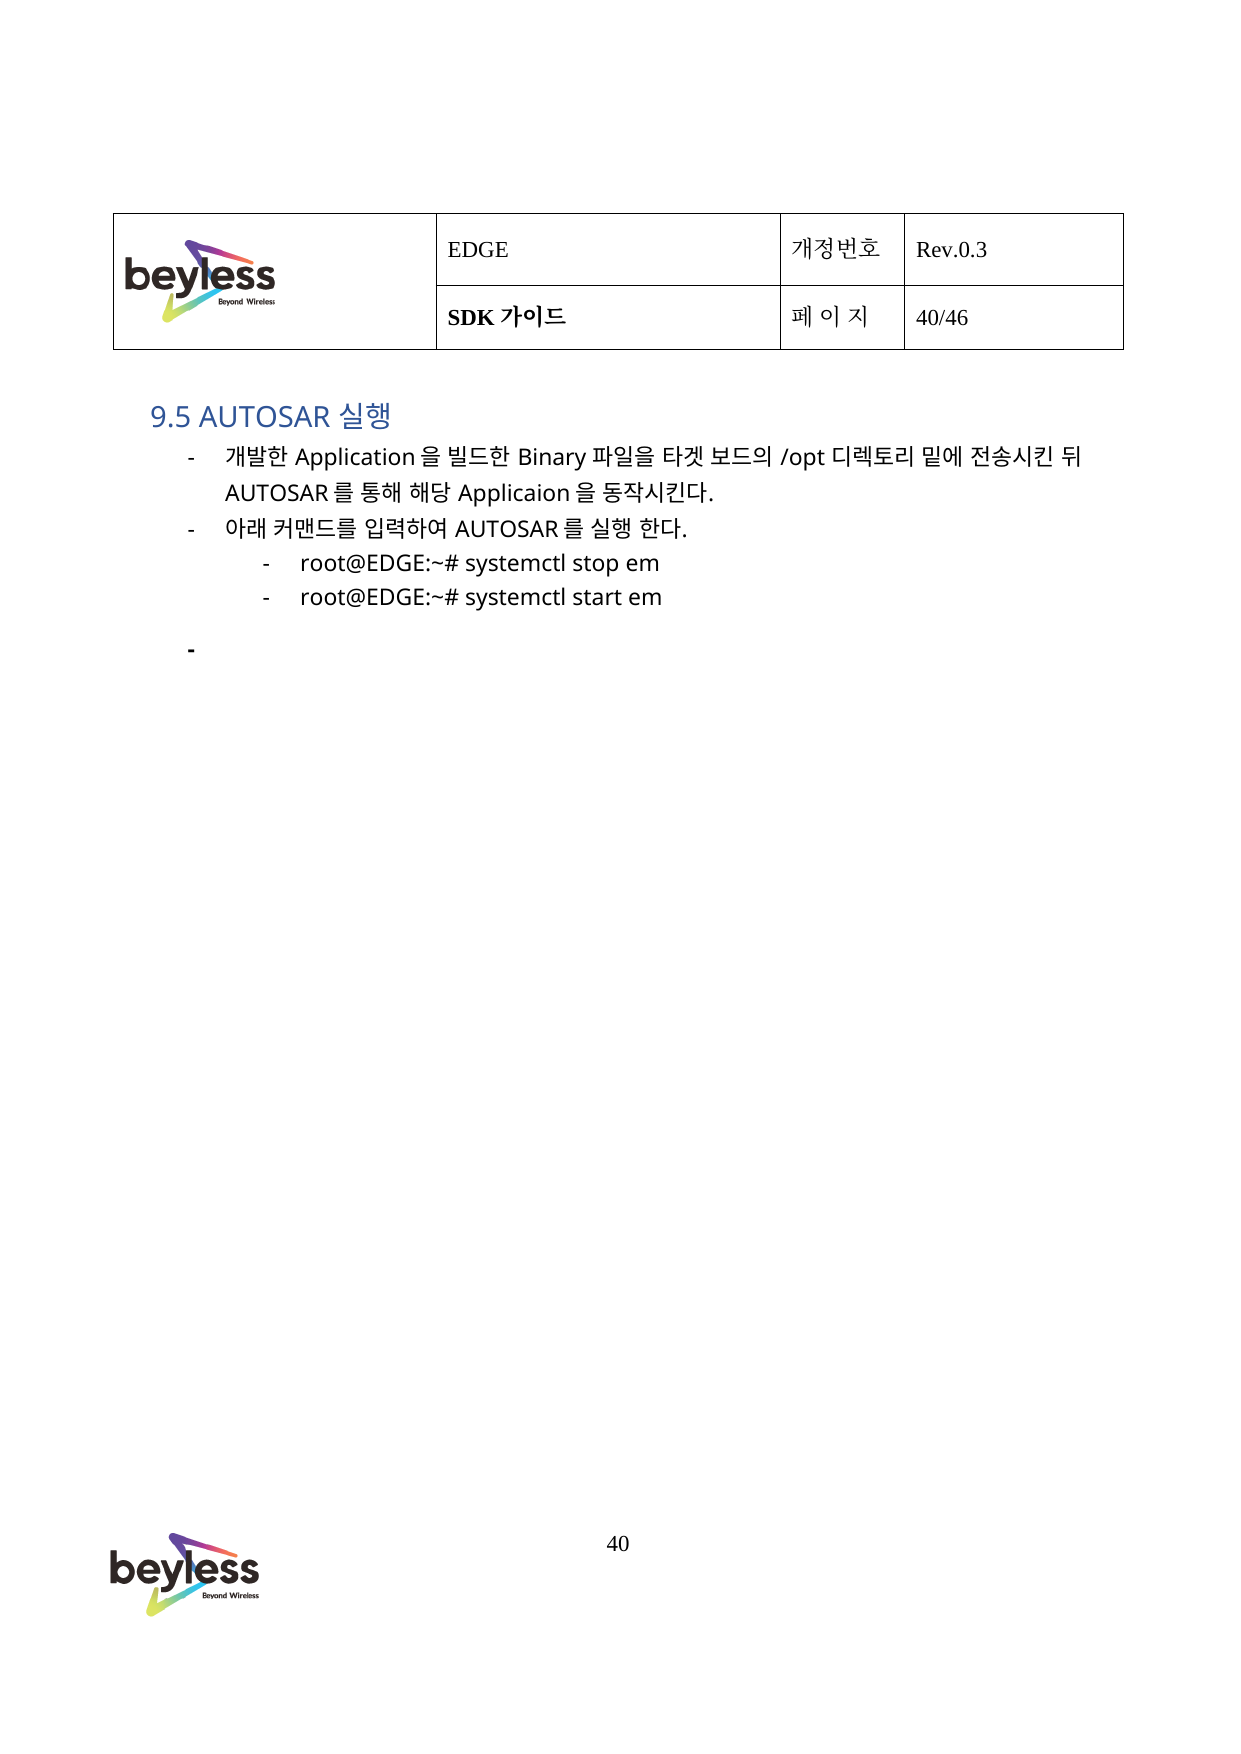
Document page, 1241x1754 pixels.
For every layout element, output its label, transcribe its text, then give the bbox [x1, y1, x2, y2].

subtitle 9.5 AUTOSAR 실행 [112, 393, 1128, 436]
list 아래 커맨드를 입력하여 AUTOSAR를 실행 한다. [187, 511, 1128, 544]
list root@EDGE:~# systemctl start em [262, 581, 1128, 612]
list root@EDGE:~# systemctl stop em [262, 547, 1128, 578]
picture [124, 236, 279, 326]
list 개발한 Application을 빌드한 Binary 파일을 타겟 보드의 /opt 디렉토리 밑에 전송시킨 뒤 AUTOSAR를 통해 해당 Applicaion을 동작시킨다. [187, 439, 1128, 508]
picture [108, 1529, 262, 1620]
